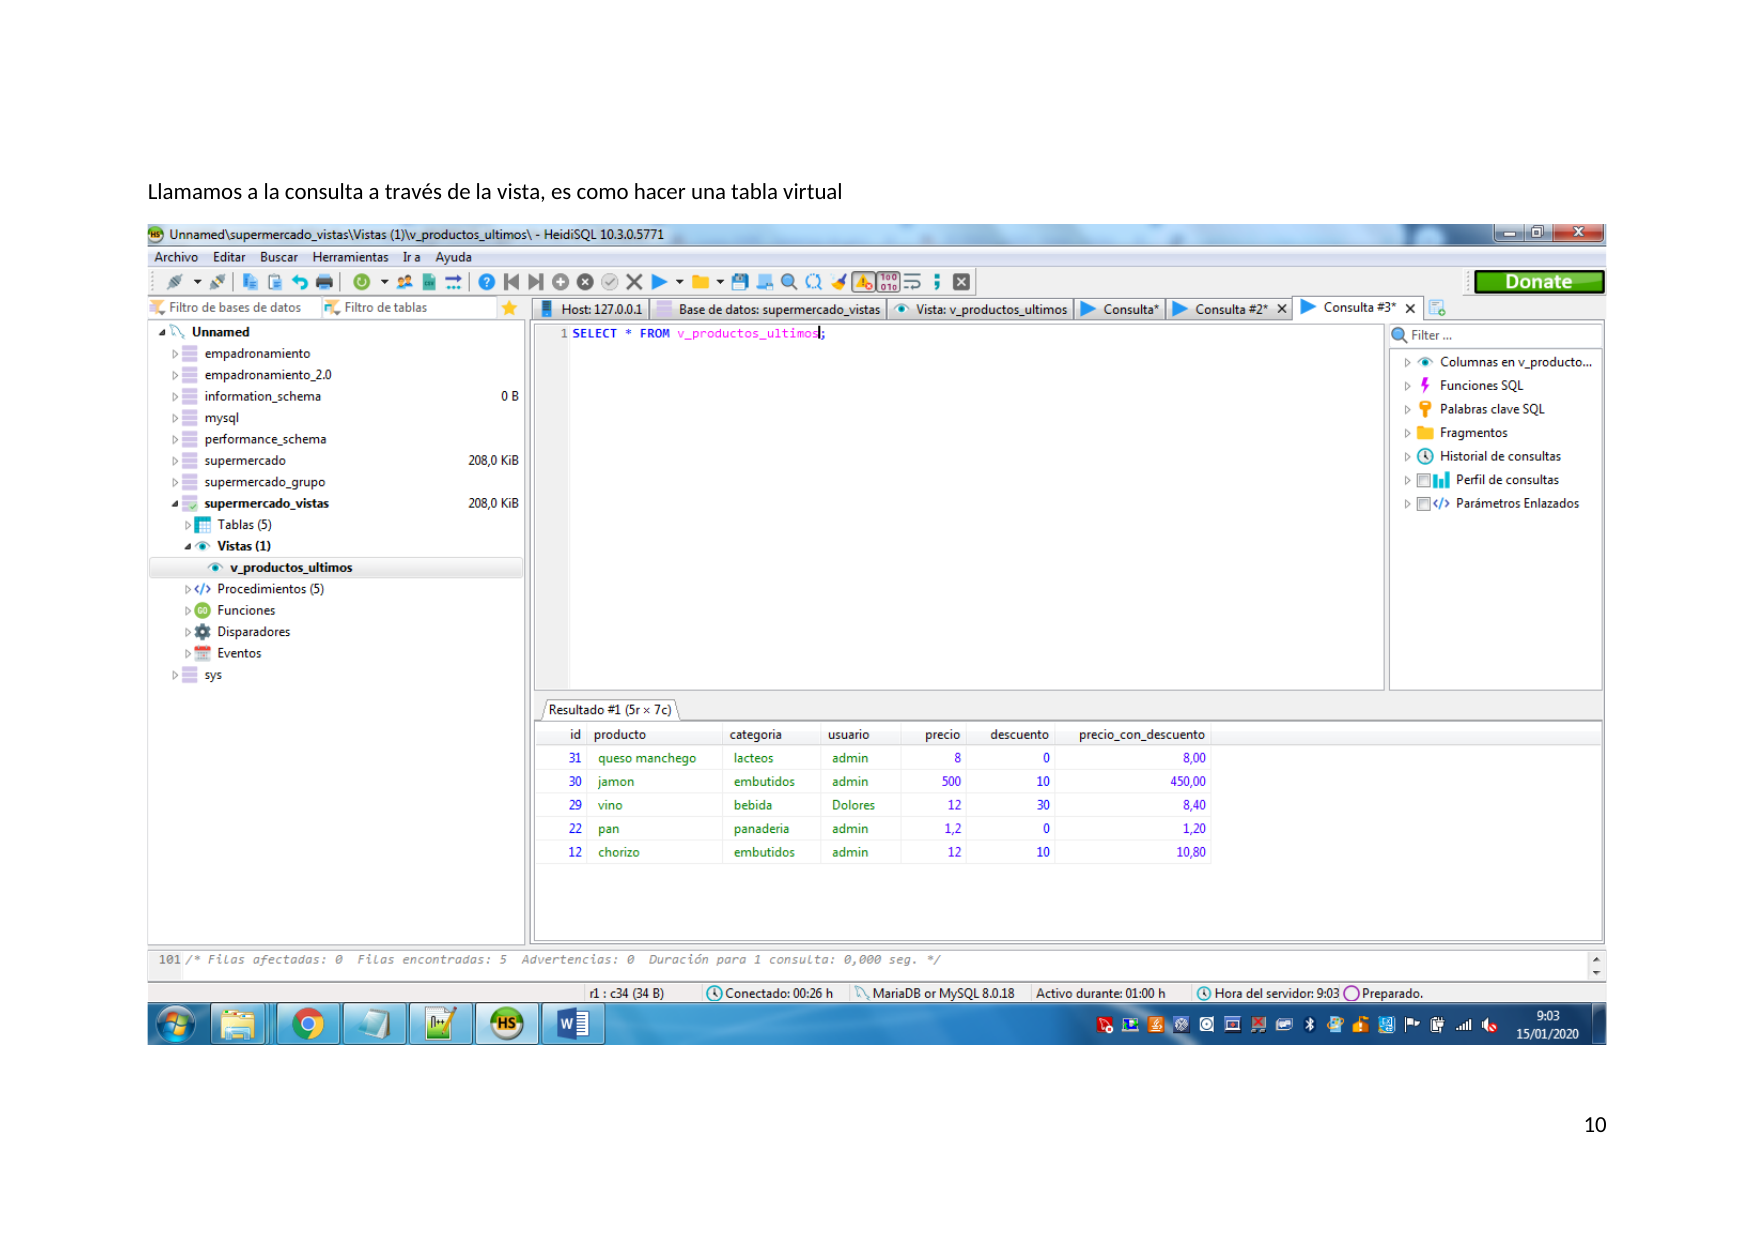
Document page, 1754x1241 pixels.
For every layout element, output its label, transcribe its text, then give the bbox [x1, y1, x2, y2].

text Llamamos a la consulta a través de la vista, es como hacer una tabla virtual [148, 177, 1606, 205]
picture [147, 224, 1607, 1045]
